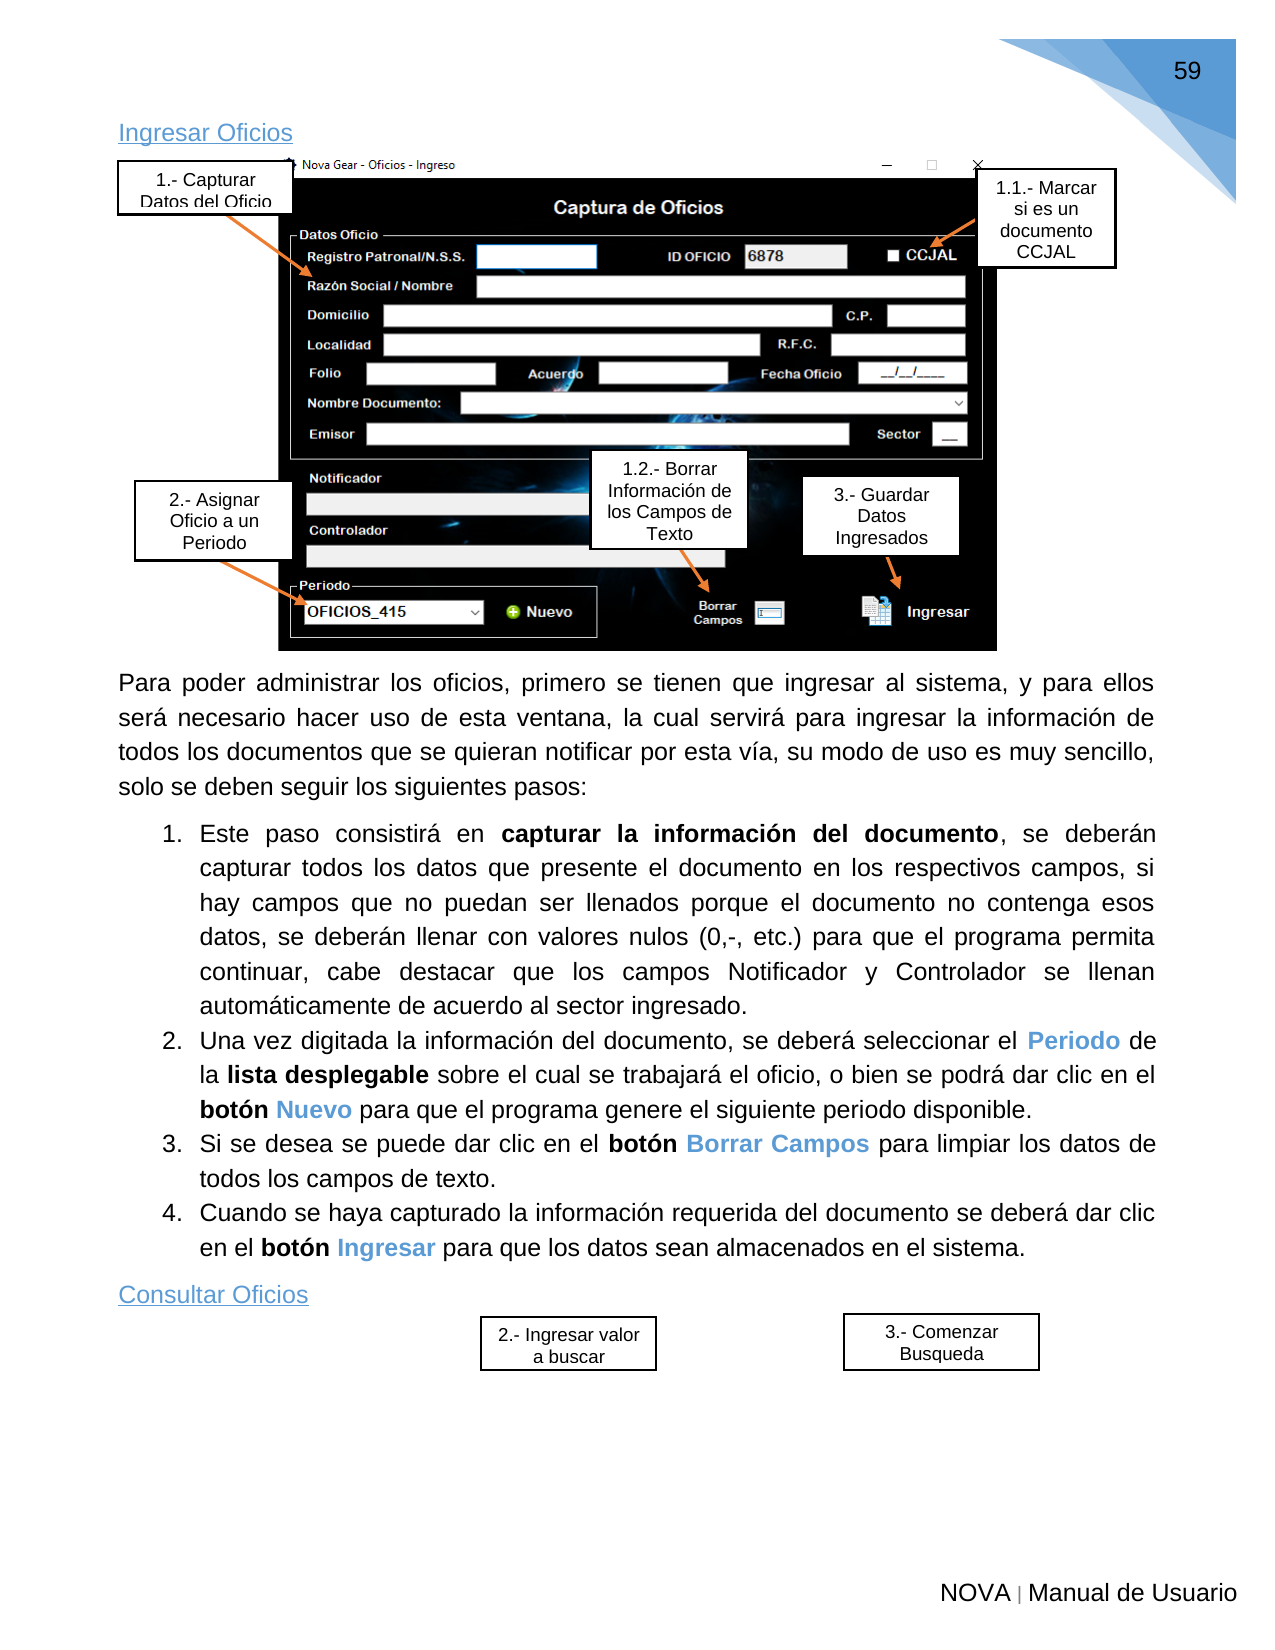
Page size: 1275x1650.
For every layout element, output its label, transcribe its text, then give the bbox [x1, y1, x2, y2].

subtitle Consultar Oficios [118, 1279, 1157, 1308]
list Cuando se haya capturado la información requerida del documento se deberá dar clic en el botón Ingresar para que los datos sean almacenados en el sistema. [162, 1198, 1157, 1261]
list Este paso consistirá en capturar la información del documento, se deberán capturar todos los datos que presente el documento en los respectivos campos, si hay campos que no puedan ser llenados porque el documento no contenga esos datos, se deberán llenar con valores nulos (0,-, etc.) para que el programa permita continuar, cabe destacar que los campos Notificador y Controlador se llenan automáticamente de acuerdo al sector ingresado. [162, 819, 1157, 1020]
picture [278, 39, 1236, 651]
list Una vez digitada la información del documento, se deberá seleccionar el Periodo de la lista desplegable sobre el cual se trabajará el oficio, o bien se podrá dar clic en el botón Nuevo para que el programa genere el siguiente periodo disponible. [162, 1026, 1157, 1123]
text Para poder administrar los oficios, primero se tienen que ingresar al sistema, y para ellos será necesario hacer uso de esta ventana, la cual servirá para ingresar la información de todos los documentos que se quieran notificar por esta vía, su modo de uso es muy sencillo, solo se deben seguir los siguientes pasos: [118, 668, 1157, 801]
subtitle Ingresar Oficios [118, 118, 1157, 147]
list Si se desea se puede dar clic en el botón Borrar Campos para limpiar los datos de todos los campos de texto. [162, 1129, 1157, 1192]
